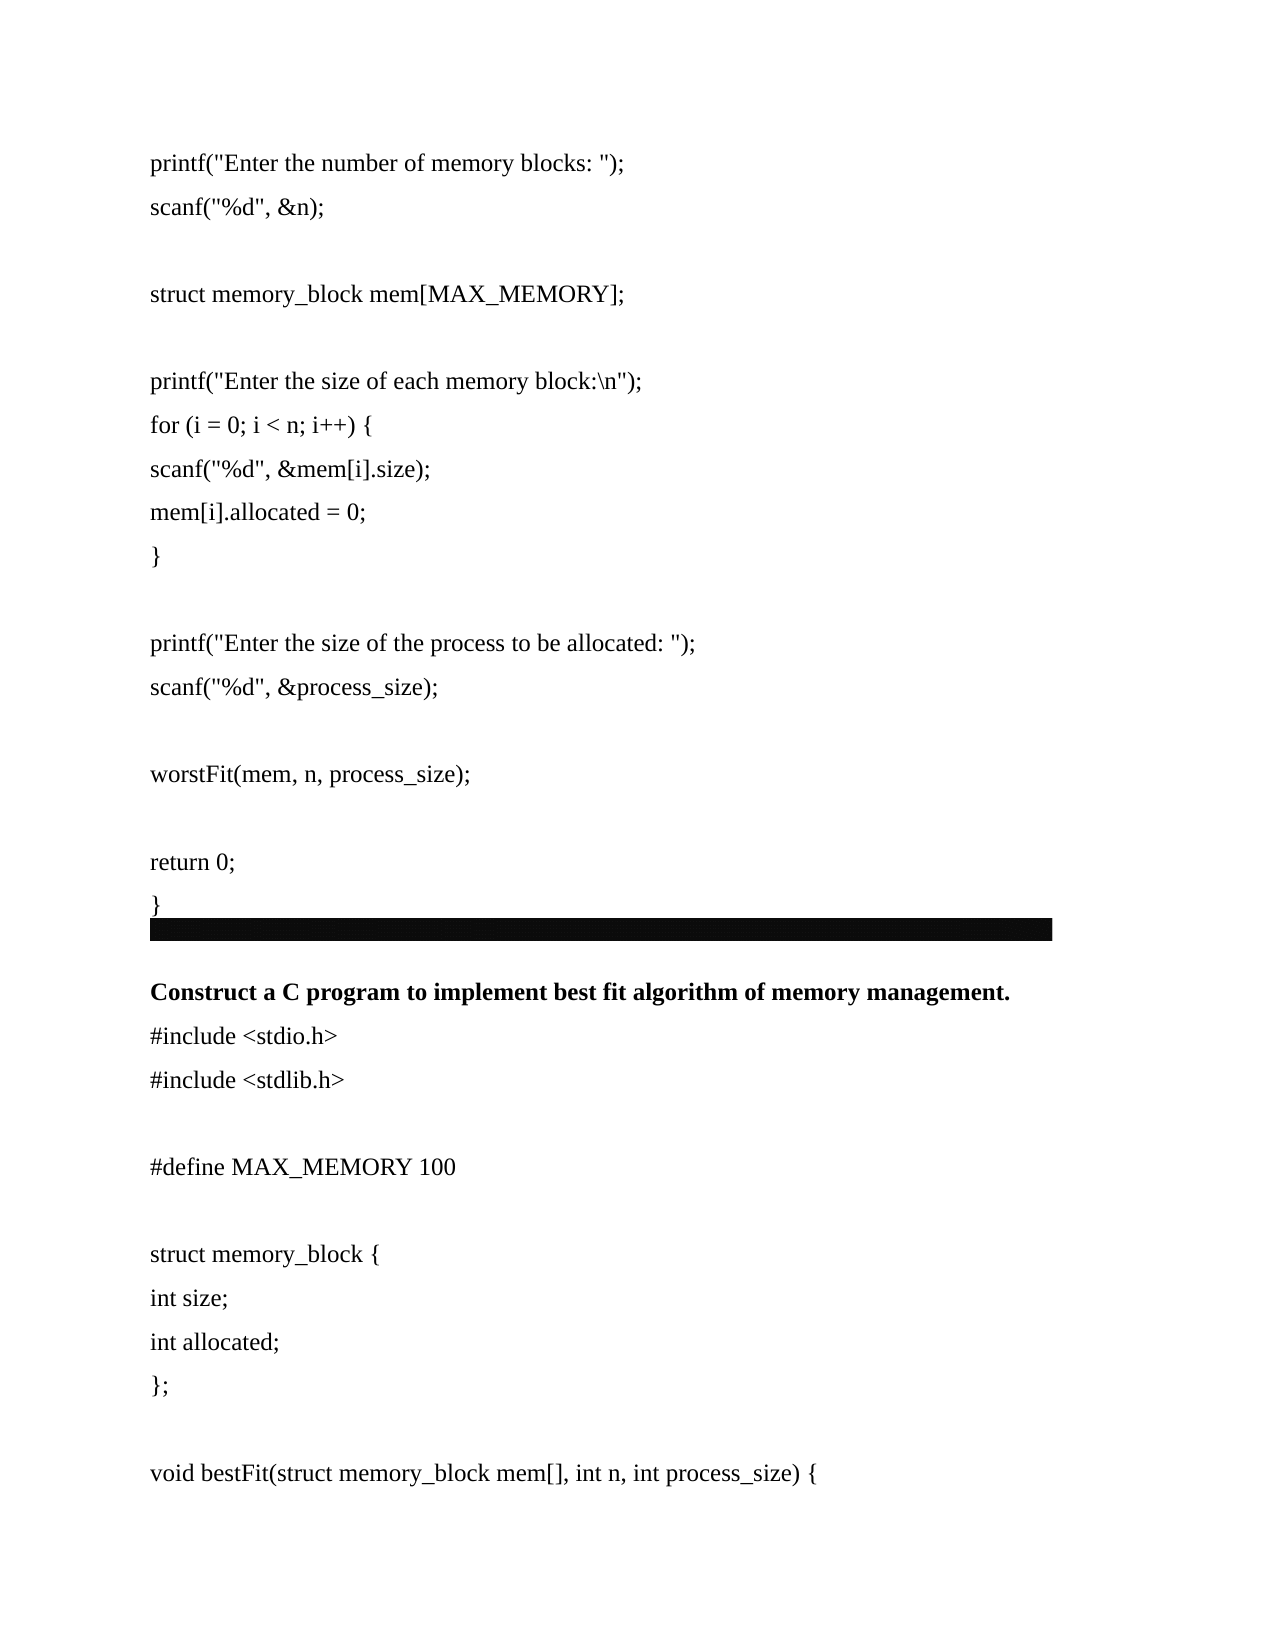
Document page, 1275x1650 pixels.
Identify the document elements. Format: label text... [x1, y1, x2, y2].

text #include <stdio.h> [150, 1023, 1125, 1050]
text } [150, 892, 1125, 919]
text Construct a C program to implement best fit algorithm of memory management. [150, 979, 1125, 1006]
text struct memory_block { [150, 1241, 1125, 1268]
text int allocated; [150, 1328, 1125, 1355]
text int size; [150, 1285, 1125, 1312]
text printf("Enter the size of the process to be allocated: "); [150, 630, 1125, 657]
text #include <stdlib.h> [150, 1067, 1125, 1093]
text }; [150, 1372, 1125, 1399]
text scanf("%d", &process_size); [150, 674, 1125, 701]
text void bestFit(struct memory_block mem[], int n, int process_size) { [150, 1459, 1125, 1486]
text #define MAX_MEMORY 100 [150, 1154, 1125, 1181]
text worstFit(mem, n, process_size); [150, 761, 1125, 788]
text printf("Enter the number of memory blocks: "); [150, 150, 1125, 177]
text mem[i].allocated = 0; [150, 499, 1125, 526]
text for (i = 0; i < n; i++) { [150, 412, 1125, 439]
text scanf("%d", &mem[i].size); [150, 456, 1125, 482]
text return 0; [150, 848, 1125, 875]
text } [150, 543, 1125, 570]
text struct memory_block mem[MAX_MEMORY]; [150, 281, 1125, 308]
text printf("Enter the size of each memory block:\n"); [150, 368, 1125, 395]
text scanf("%d", &n); [150, 194, 1125, 221]
